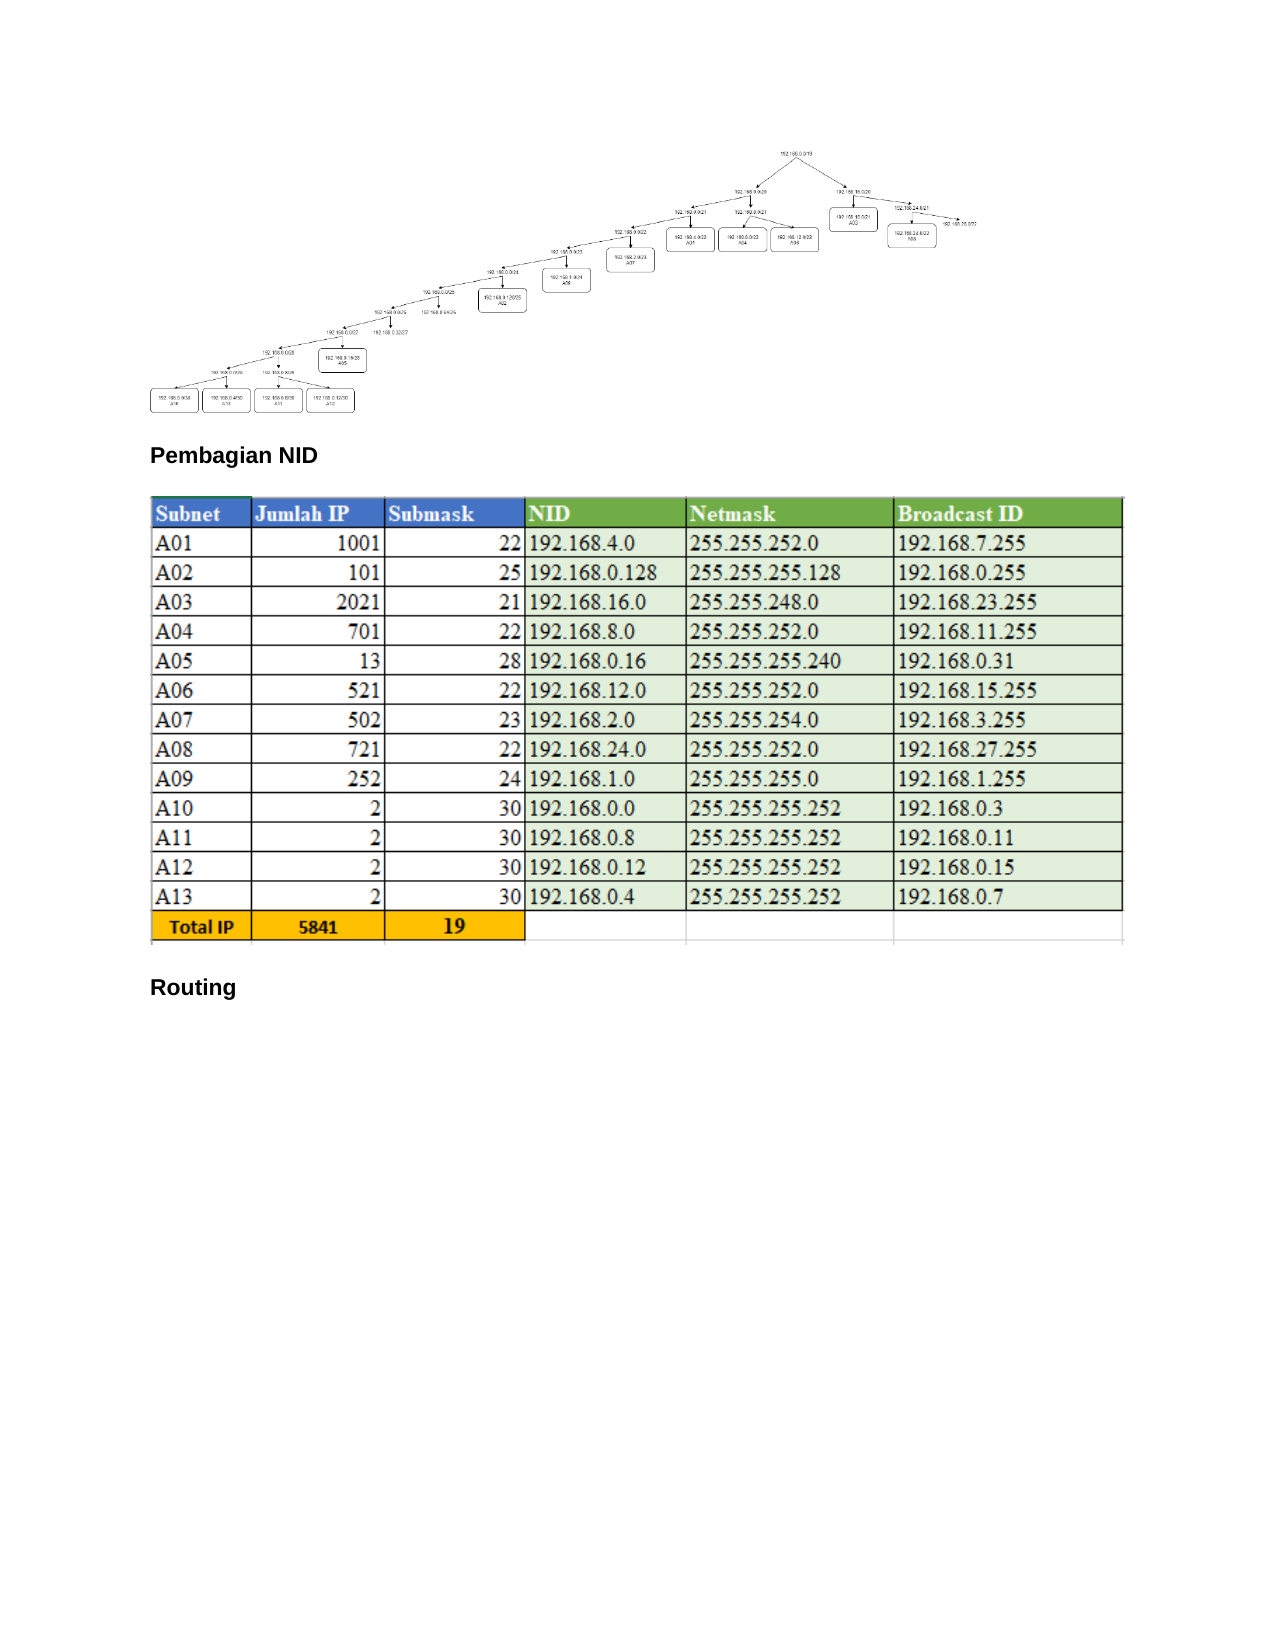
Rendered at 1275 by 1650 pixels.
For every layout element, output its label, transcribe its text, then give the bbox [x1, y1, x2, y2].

picture [150, 496, 1125, 945]
text Routing [150, 973, 1125, 1000]
picture [150, 150, 977, 413]
text Pembagian NID [150, 442, 1125, 468]
